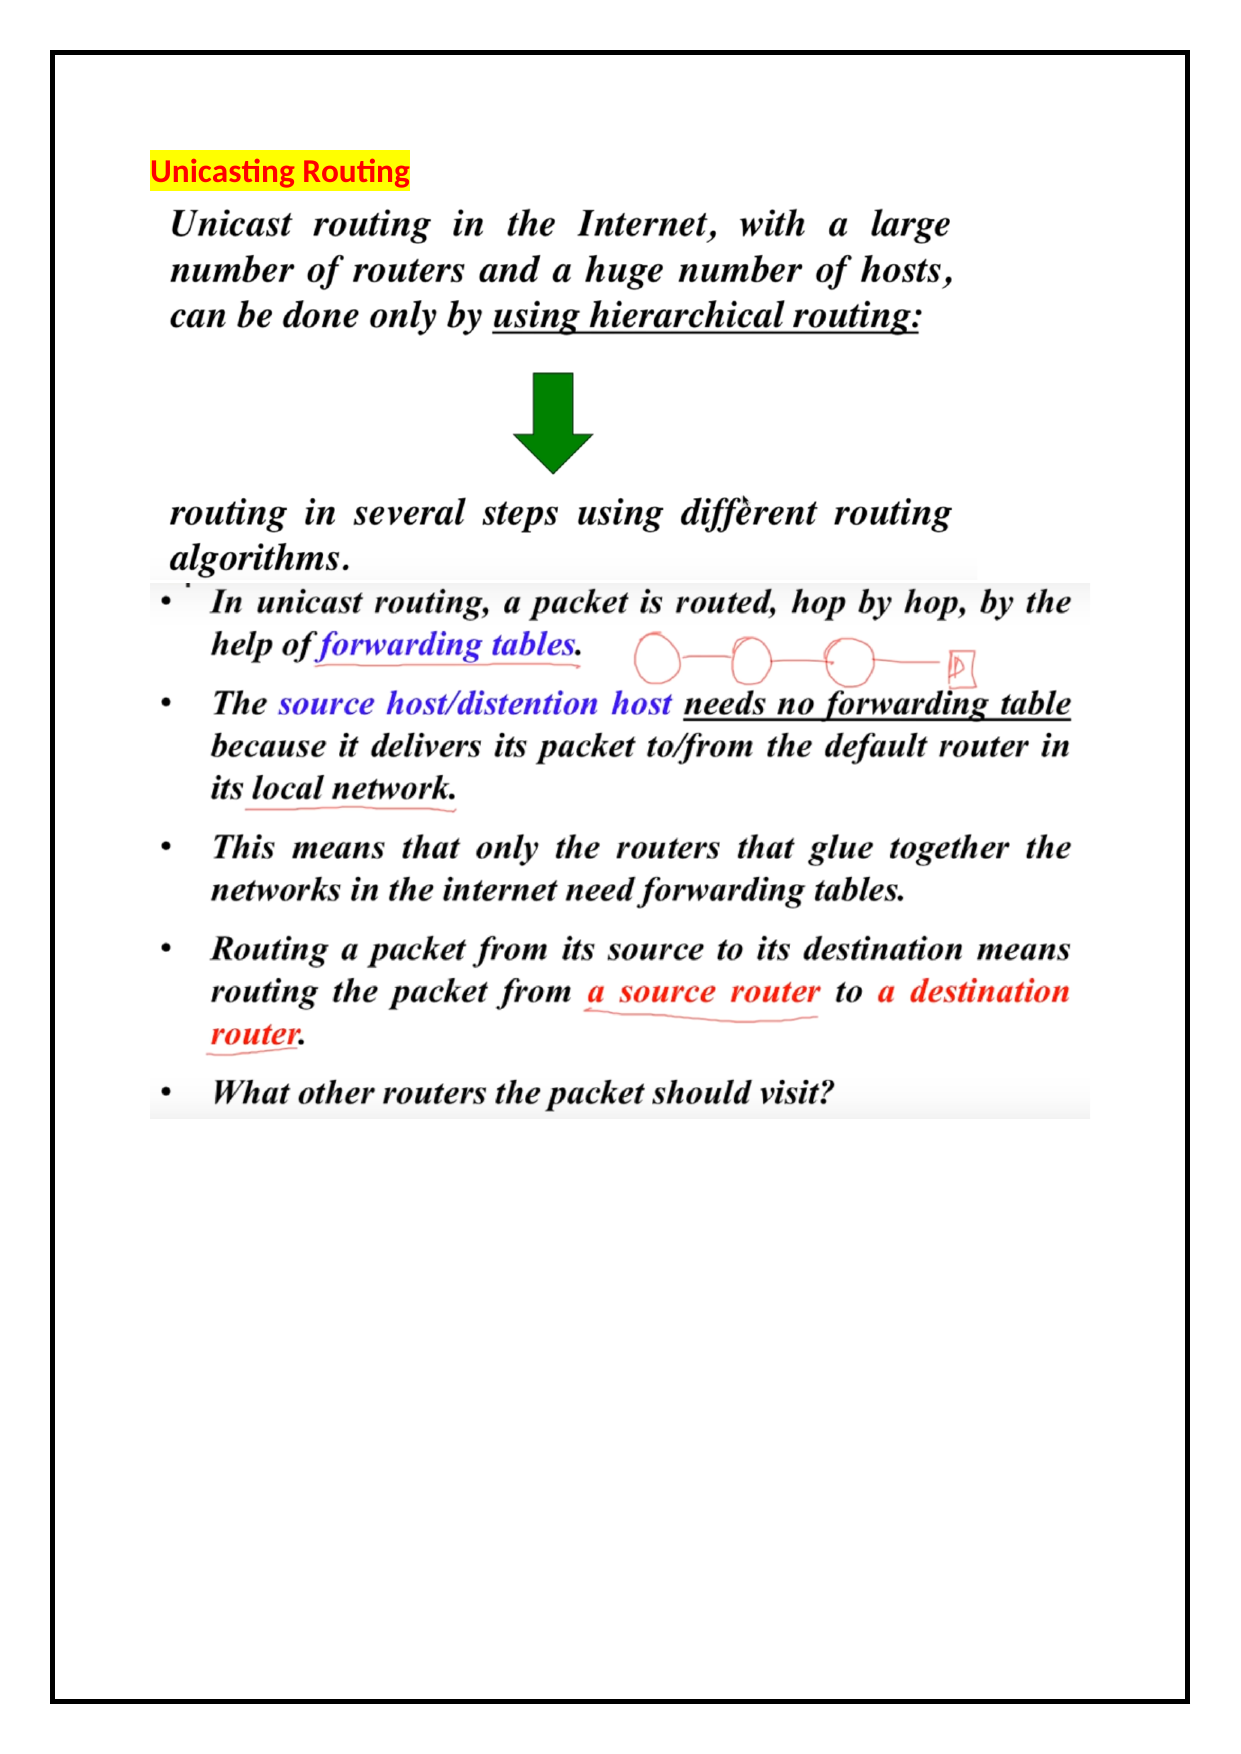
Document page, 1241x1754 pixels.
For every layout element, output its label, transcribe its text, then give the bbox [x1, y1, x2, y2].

picture [150, 583, 1091, 1119]
picture [150, 194, 978, 580]
